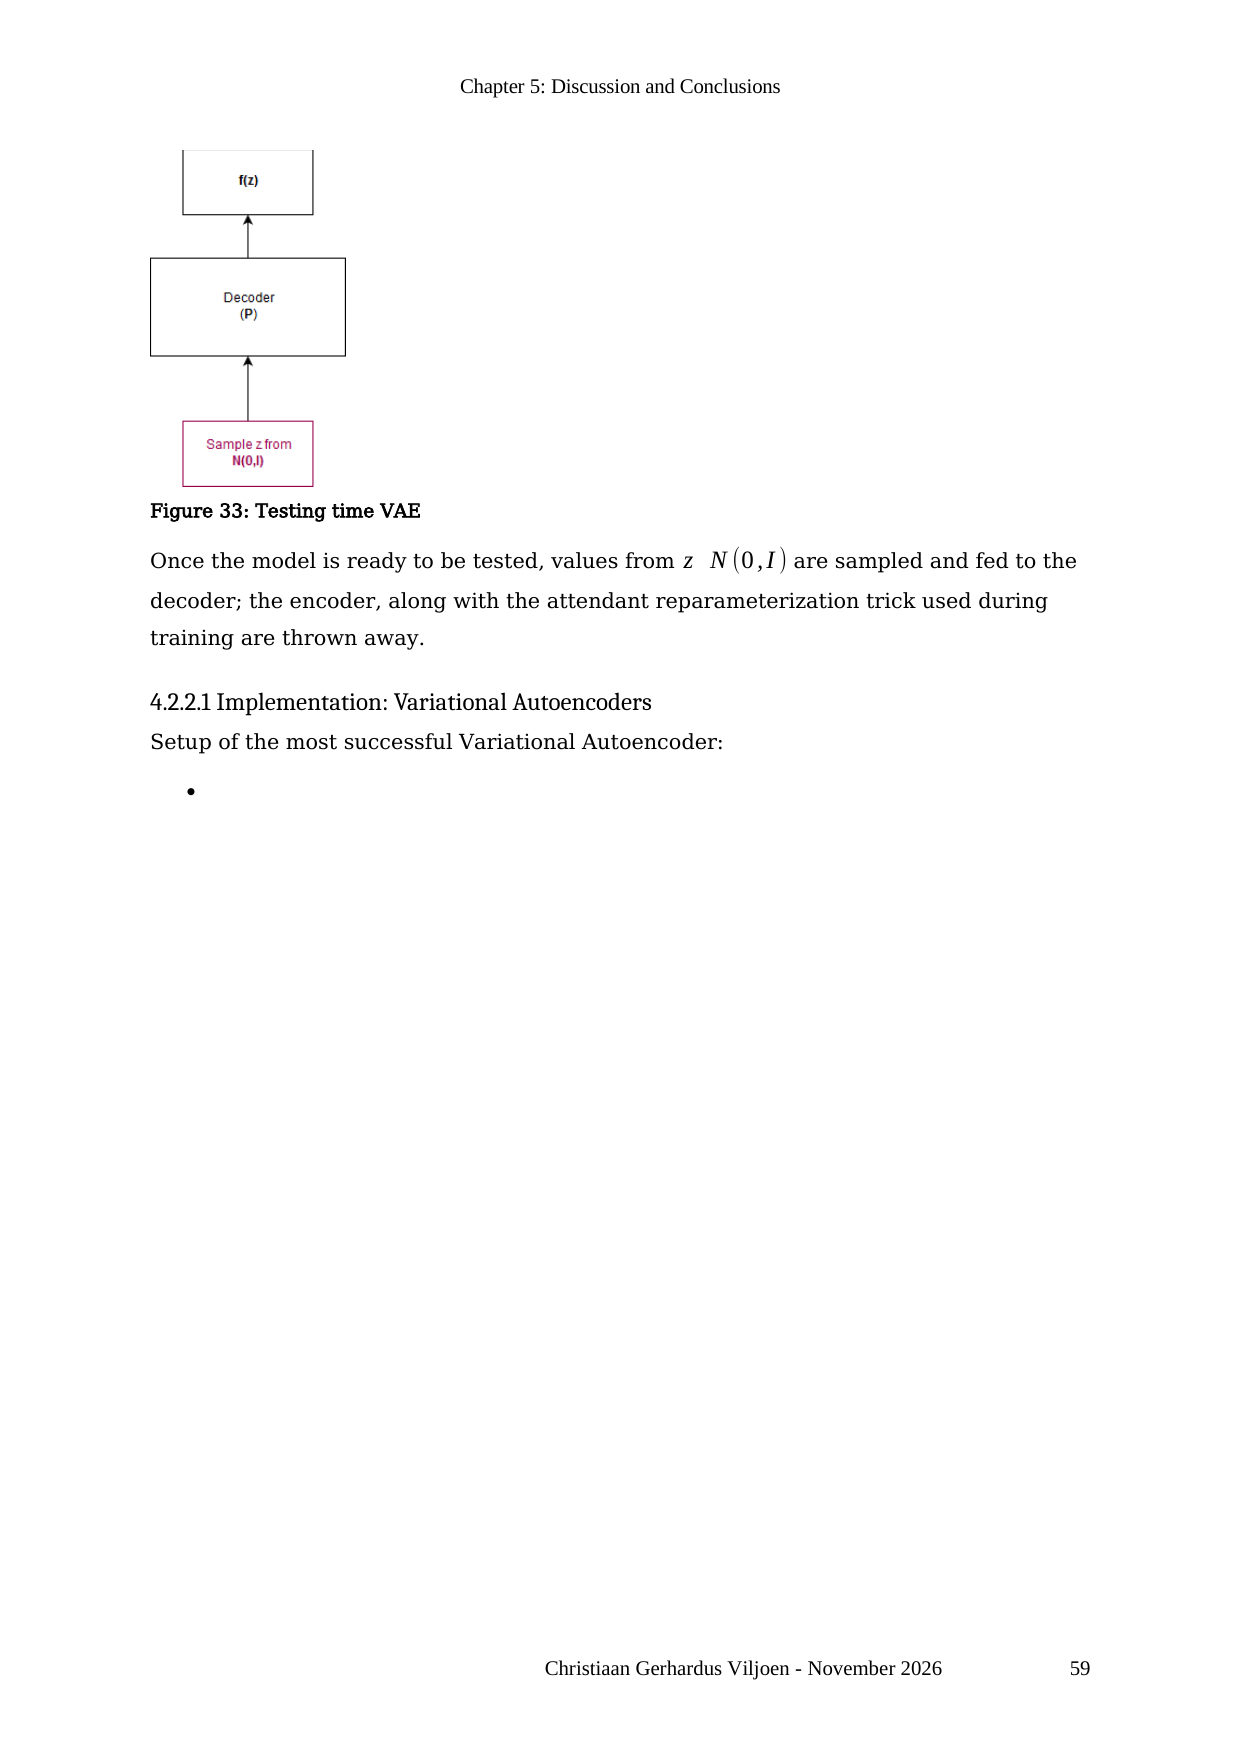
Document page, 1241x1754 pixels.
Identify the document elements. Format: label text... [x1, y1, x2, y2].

picture [150, 150, 346, 487]
text Setup of the most successful Variational Autoencoder: [150, 729, 1090, 754]
text Once the model is ready to be tested, values from are sampled and fed to the decoder; the encoder, along with the attendant reparameterization trick used during training are thrown away. [150, 545, 1090, 650]
text Figure 33: Testing time VAE [150, 499, 1090, 521]
subtitle Implementation: Variational Autoencoders [150, 687, 1090, 716]
